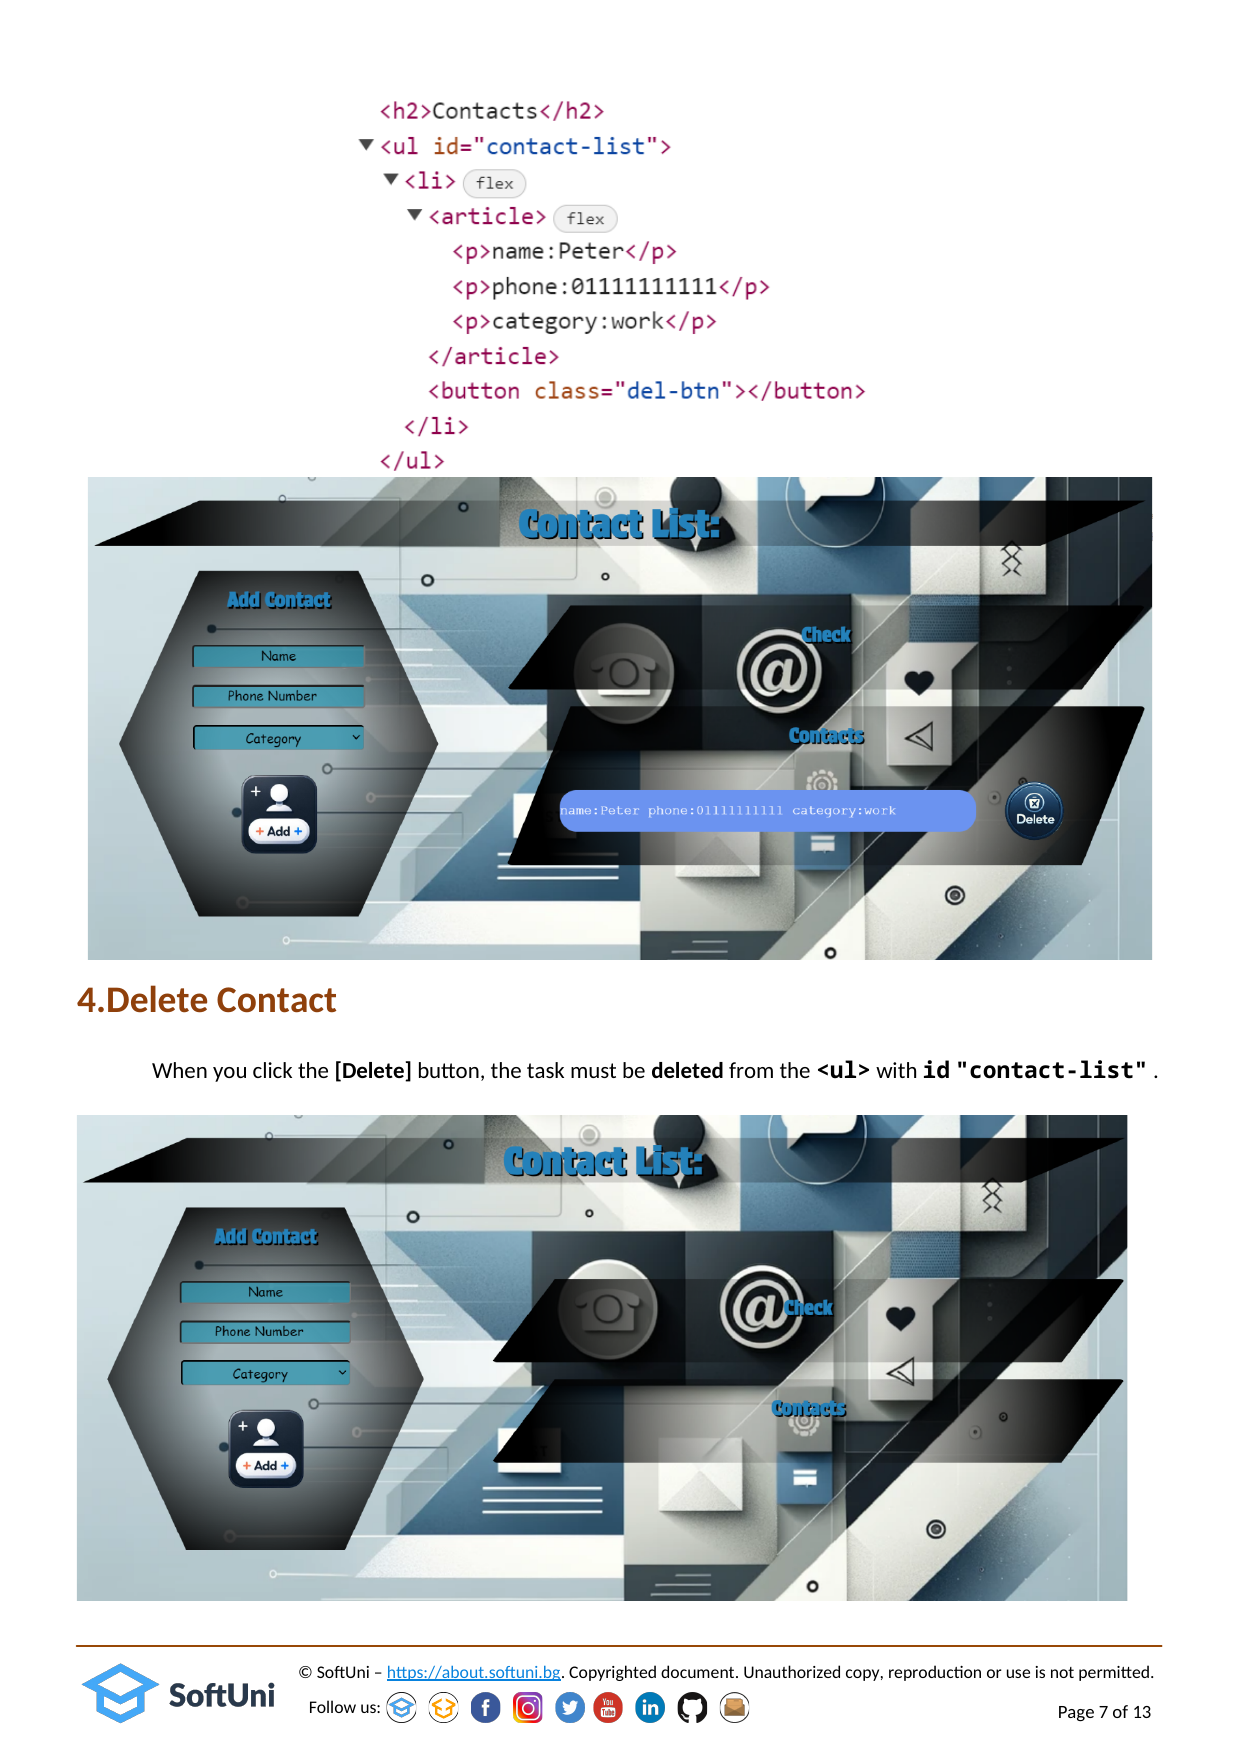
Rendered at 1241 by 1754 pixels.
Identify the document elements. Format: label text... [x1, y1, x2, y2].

picture [350, 95, 891, 474]
picture [513, 1692, 543, 1723]
subtitle 4.Delete Contact [77, 976, 1163, 1022]
picture [677, 1692, 708, 1723]
picture [386, 1692, 417, 1723]
picture [428, 1692, 459, 1723]
picture [649, 1705, 658, 1714]
picture [635, 1714, 644, 1723]
picture [593, 1692, 623, 1723]
picture [471, 1692, 501, 1723]
picture [719, 1692, 750, 1723]
picture [635, 1692, 644, 1701]
picture [656, 1714, 665, 1723]
picture [555, 1692, 585, 1723]
picture [87, 477, 1153, 960]
picture [656, 1692, 665, 1701]
picture [76, 1115, 1128, 1601]
picture [75, 1658, 281, 1729]
list When you click the [Delete] button, the task must be deleted from the <ul> with id "contact-list" . [152, 1054, 1163, 1085]
